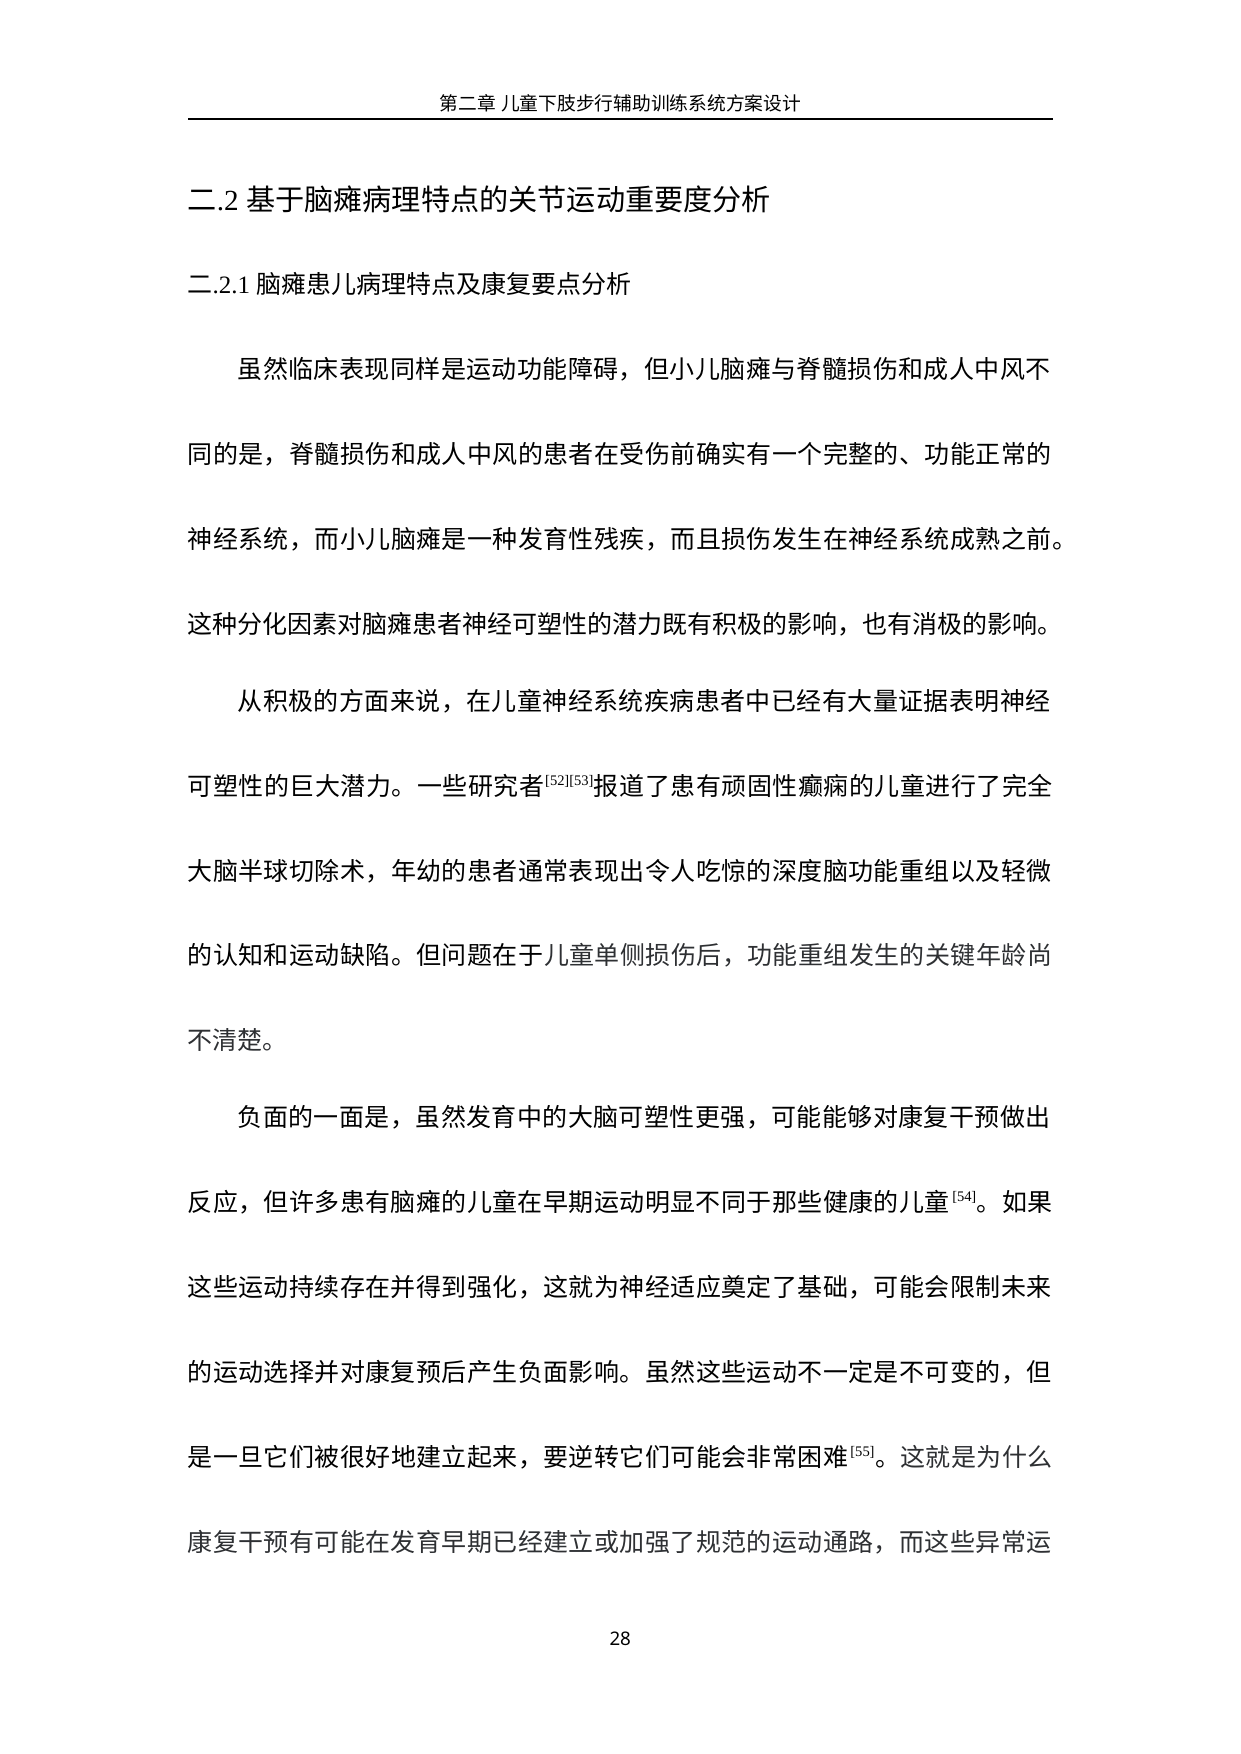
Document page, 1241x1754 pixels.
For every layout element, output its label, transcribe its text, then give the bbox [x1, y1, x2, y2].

text 从积极的方面来说，在儿童神经系统疾病患者中已经有大量证据表明神经可塑性的巨大潜力。一些研究者[50][51]报道了患有顽固性癫痫的儿童进行了完全大脑半球切除术，年幼的患者通常表现出令人吃惊的深度脑功能重组以及轻微的认知和运动缺陷。但问题在于儿童单侧损伤后，功能重组发生的关键年龄尚不清楚。 [187, 665, 1053, 1073]
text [187, 1082, 1053, 1574]
text 脑瘫患儿病理特点及康复要点分析 [187, 249, 1053, 317]
text 虽然临床表现同样是运动功能障碍，但小儿脑瘫与脊髓损伤和成人中风不同的是，脊髓损伤和成人中风的患者在受伤前确实有一个完整的、功能正常的神经系统，而小儿脑瘫是一种发育性残疾，而且损伤发生在神经系统成熟之前。这种分化因素对脑瘫患者神经可塑性的潜力既有积极的影响，也有消极的影响。 [187, 334, 1053, 656]
text 基于脑瘫病理特点的关节运动重要度分析 [187, 164, 1053, 232]
